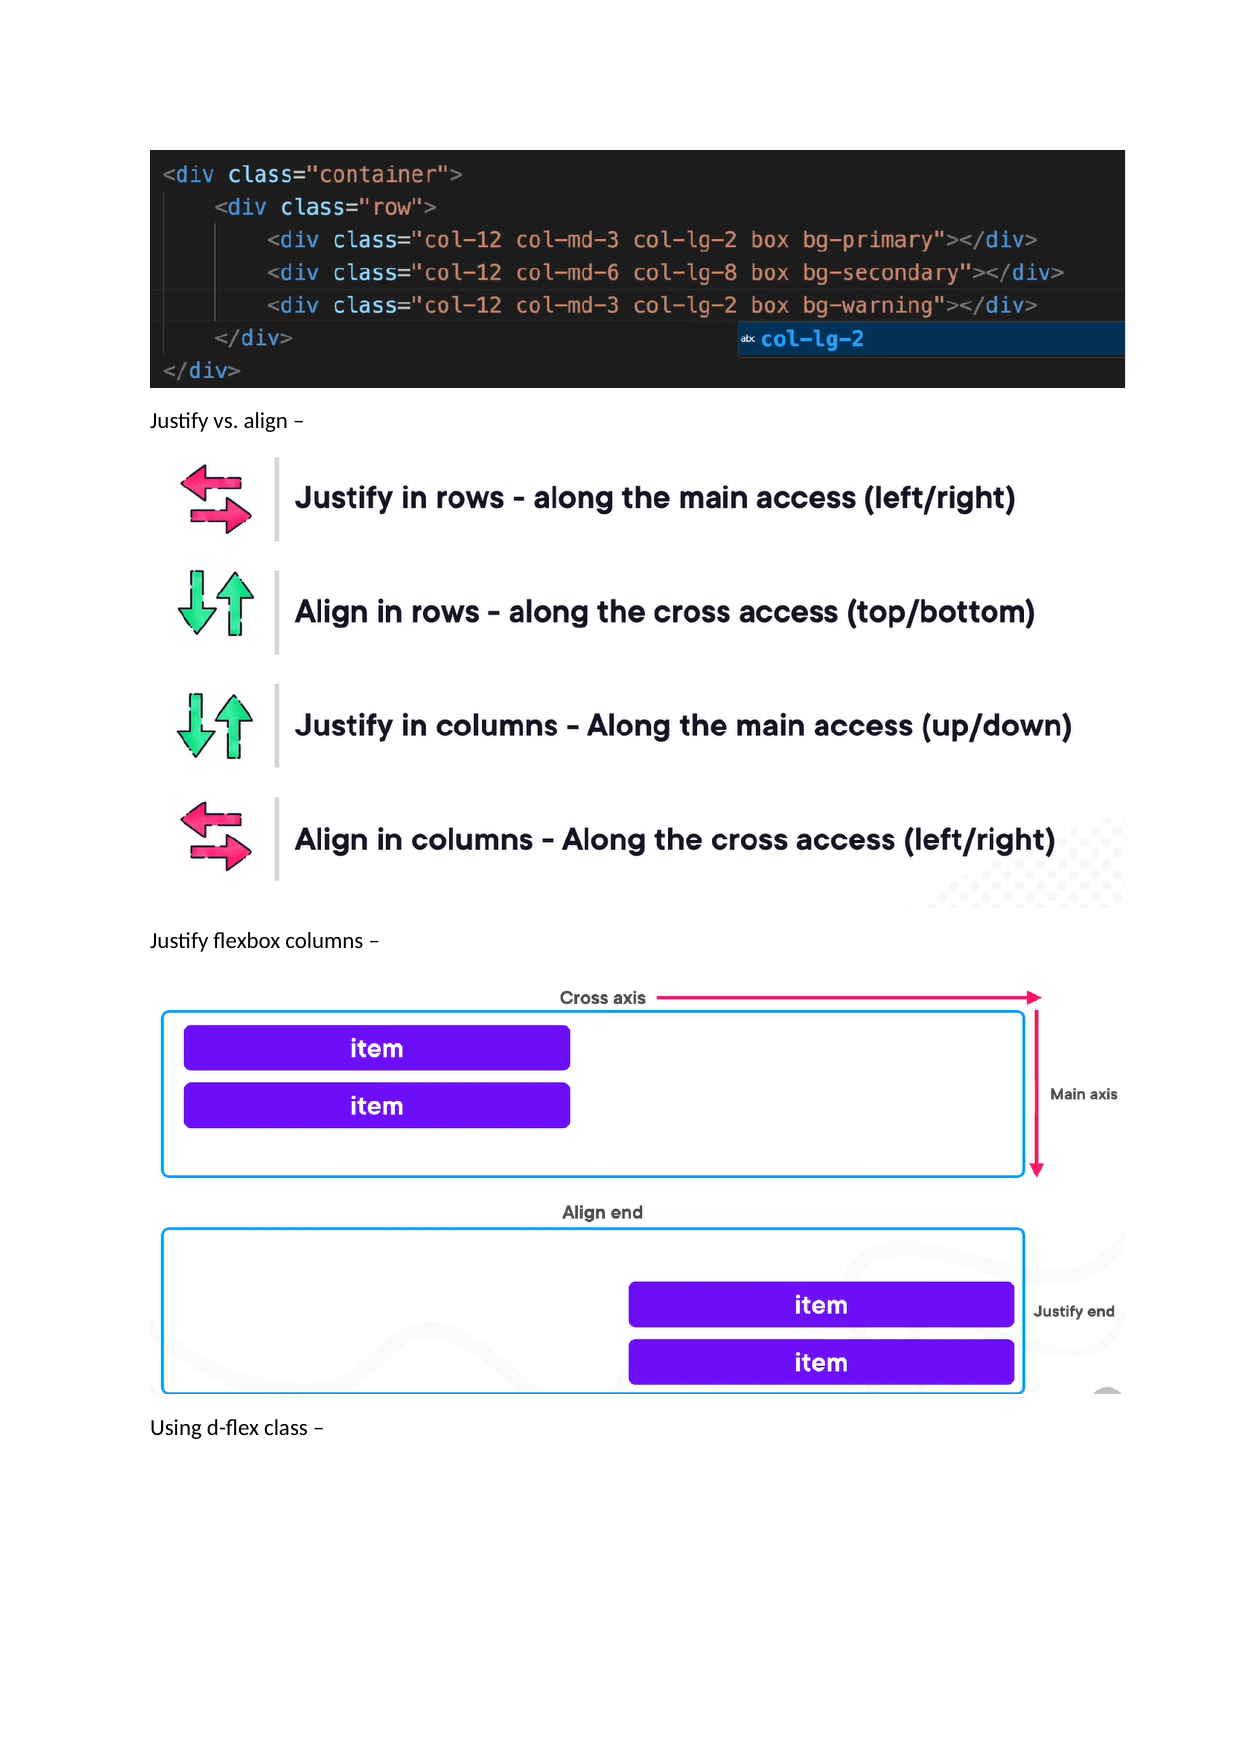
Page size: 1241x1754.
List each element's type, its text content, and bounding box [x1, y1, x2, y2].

text Using d-flex class – [150, 1413, 1090, 1441]
picture [150, 453, 1125, 908]
text Justify flexbox columns – [150, 926, 1090, 954]
picture [150, 972, 1125, 1394]
text Justify vs. align – [150, 406, 1090, 434]
picture [150, 150, 1125, 388]
